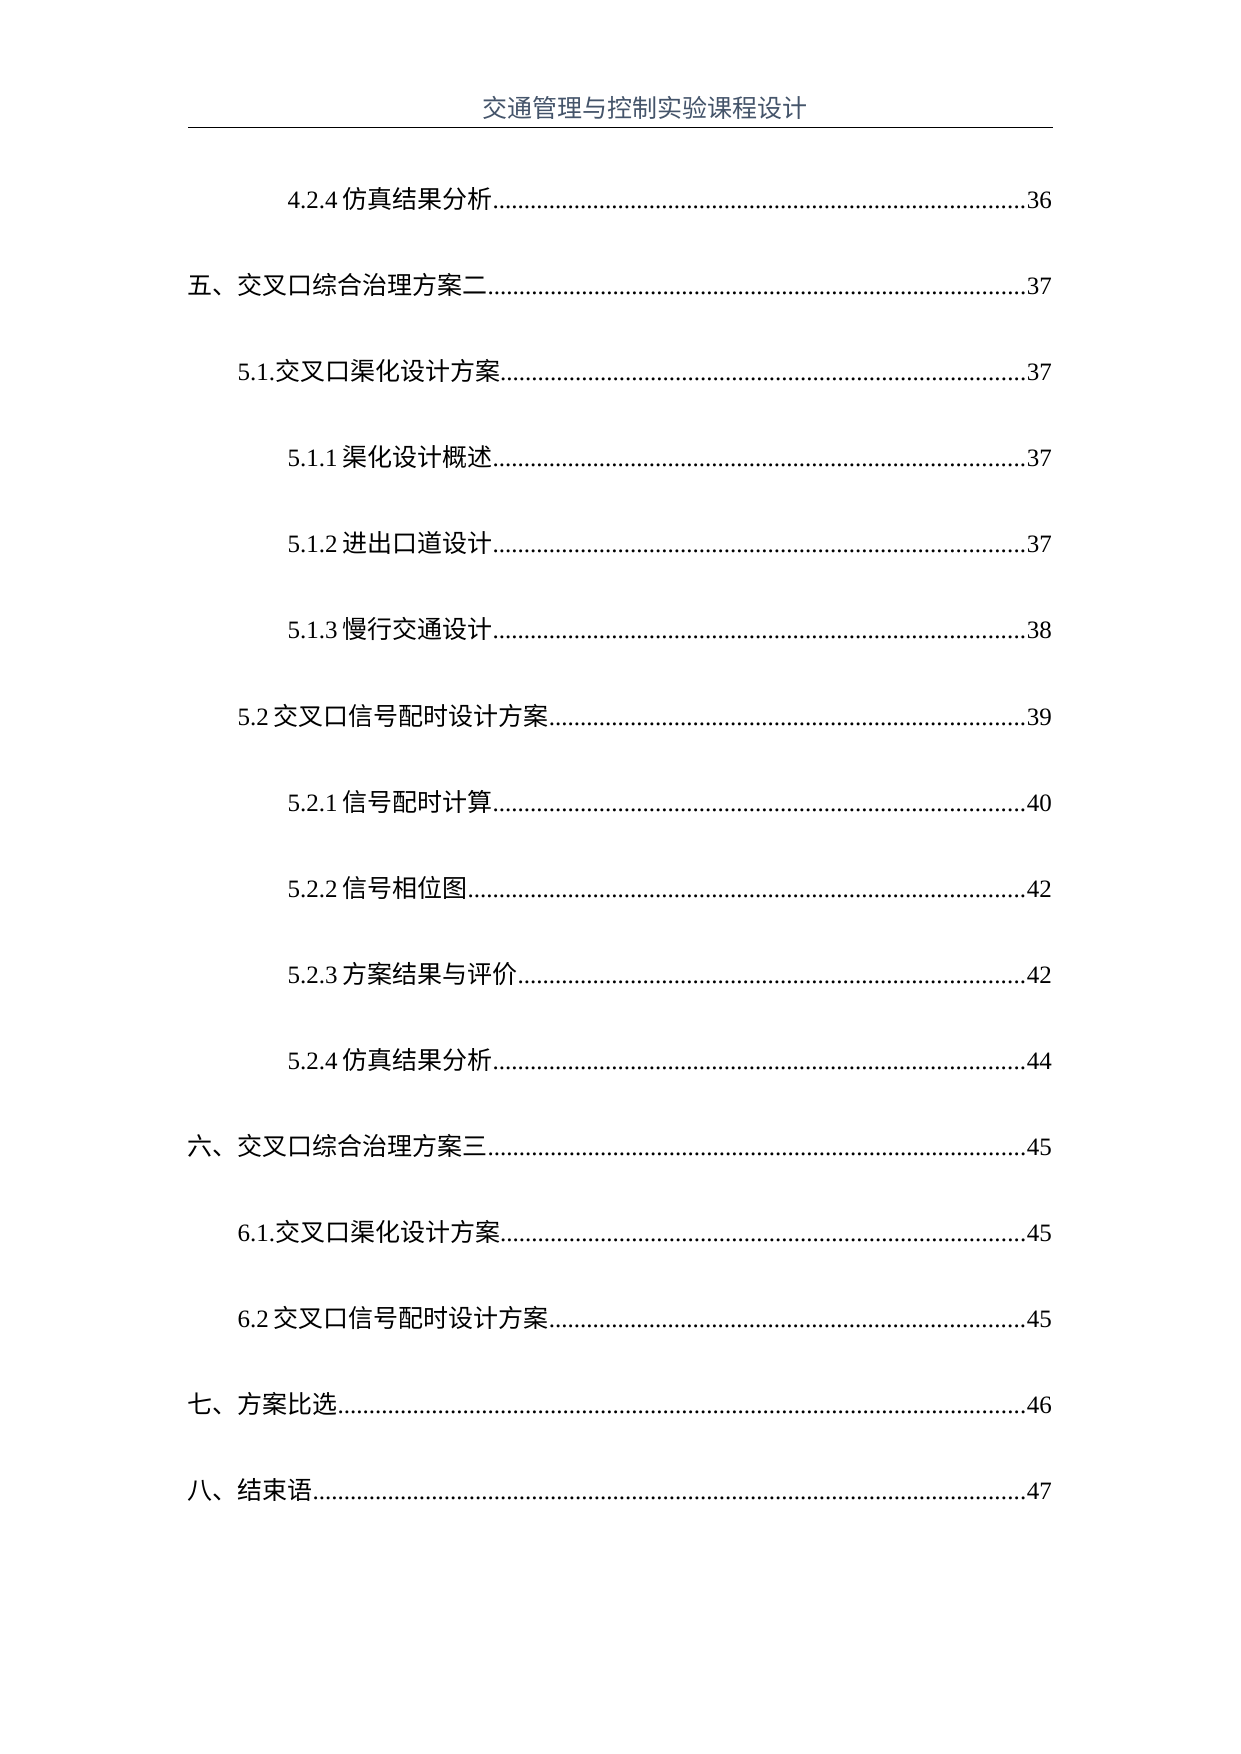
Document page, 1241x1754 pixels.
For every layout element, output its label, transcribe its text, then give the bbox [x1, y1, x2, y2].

text 5.1.交叉口渠化设计方案 37 [237, 336, 1053, 404]
text 七、方案比选 46 [187, 1368, 1053, 1436]
text 6.1.交叉口渠化设计方案 45 [237, 1196, 1053, 1264]
text 5.2.4仿真结果分析 44 [287, 1024, 1053, 1092]
text 5.2.3方案结果与评价 42 [287, 938, 1053, 1006]
text 6.2交叉口信号配时设计方案 45 [237, 1282, 1053, 1350]
text 5.1.3慢行交通设计 38 [287, 594, 1053, 662]
text 4.2.4仿真结果分析 36 [287, 164, 1053, 232]
text 5.2交叉口信号配时设计方案 39 [237, 680, 1053, 748]
text 5.1.2进出口道设计 37 [287, 508, 1053, 576]
text 5.2.2信号相位图 42 [287, 852, 1053, 920]
text 5.2.1信号配时计算 40 [287, 766, 1053, 834]
text 5.1.1渠化设计概述 37 [287, 422, 1053, 490]
text 八、结束语 47 [187, 1454, 1053, 1522]
text 五、交叉口综合治理方案二 37 [187, 250, 1053, 318]
text 六、交叉口综合治理方案三 45 [187, 1110, 1053, 1178]
